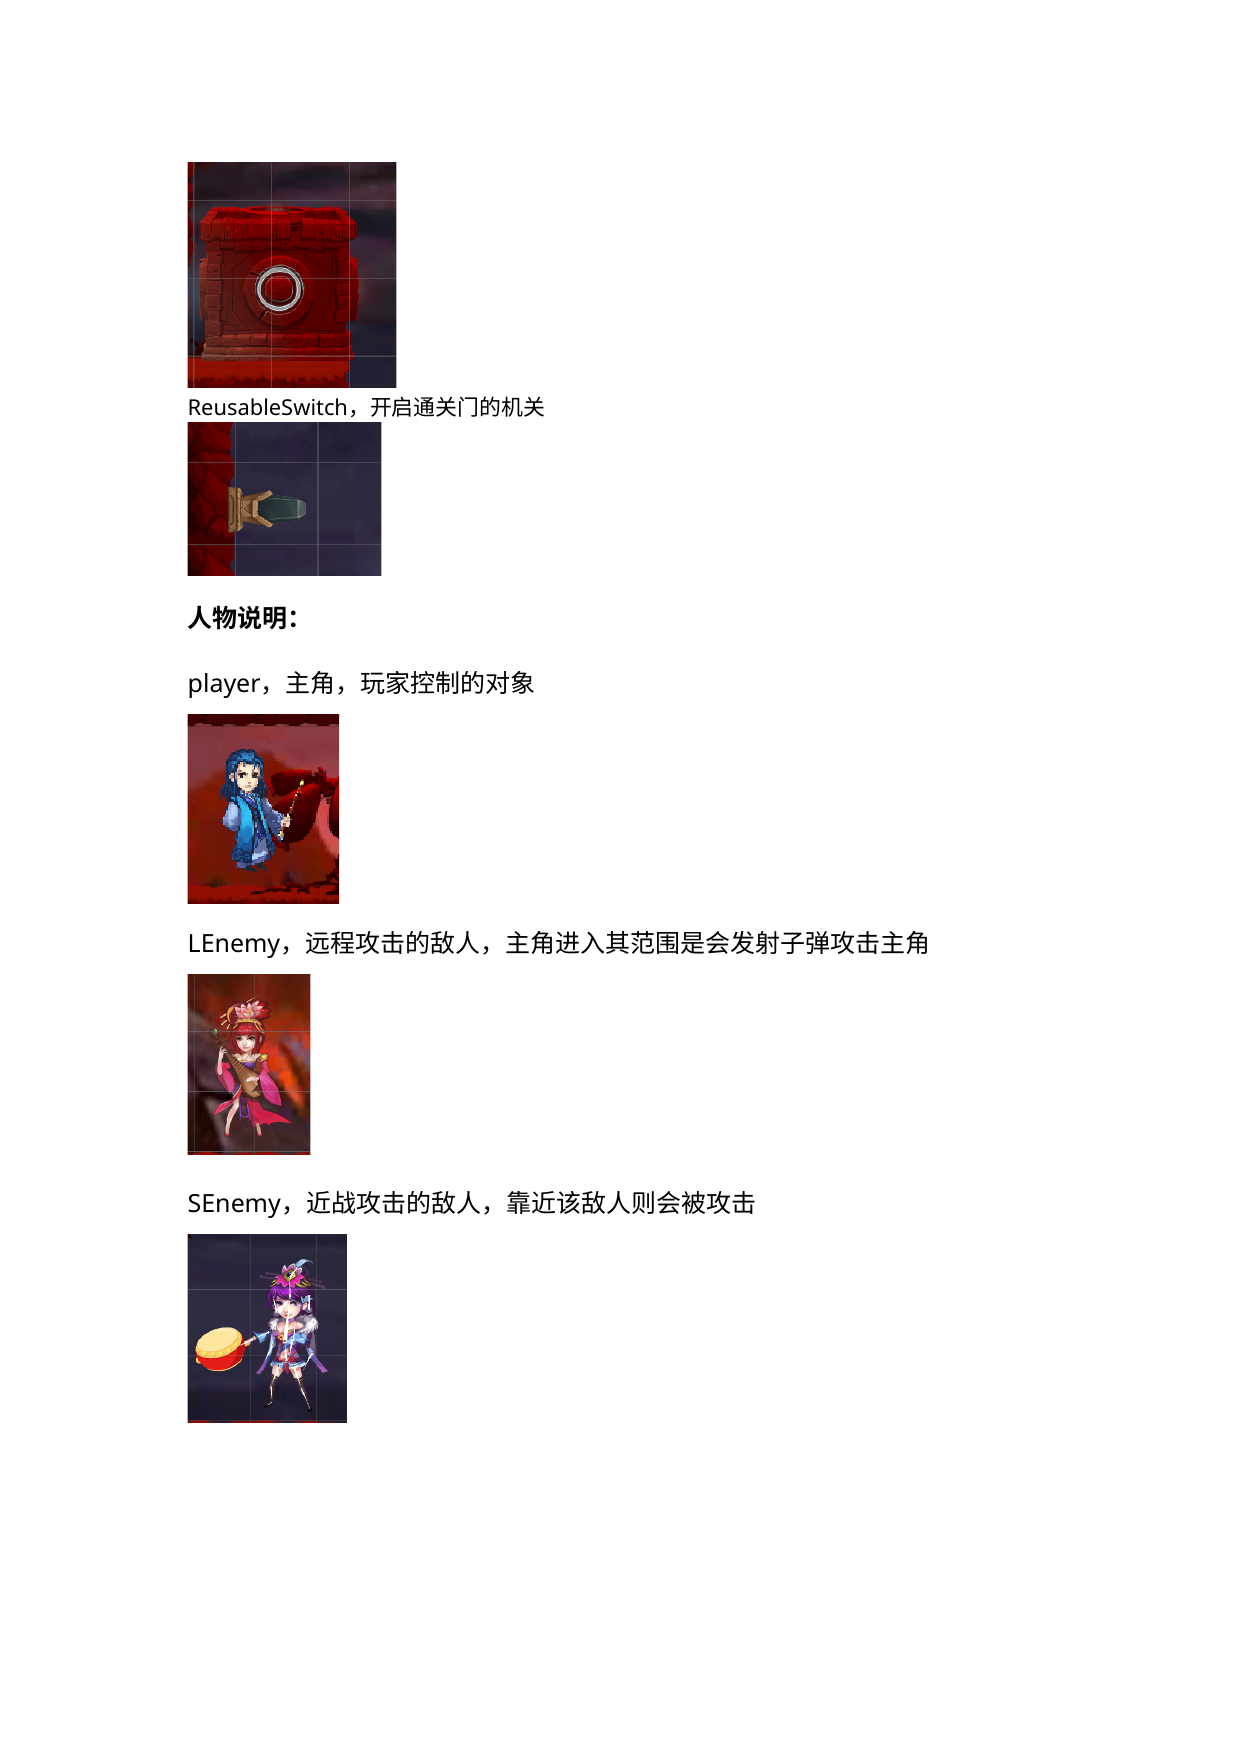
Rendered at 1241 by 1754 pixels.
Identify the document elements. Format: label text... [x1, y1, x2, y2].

picture [187, 422, 382, 576]
text ReusableSwitch，开启通关门的机关 [187, 389, 1053, 422]
text player，主角，玩家控制的对象 [187, 649, 1053, 714]
text 人物说明： [187, 584, 1053, 649]
picture [187, 714, 340, 904]
text SEnemy，近战攻击的敌人，靠近该敌人则会被攻击 [187, 1169, 1053, 1234]
text LEnemy，远程攻击的敌人，主角进入其范围是会发射子弹攻击主角 [187, 909, 1053, 974]
picture [187, 162, 397, 388]
picture [187, 974, 311, 1155]
picture [187, 1234, 347, 1423]
